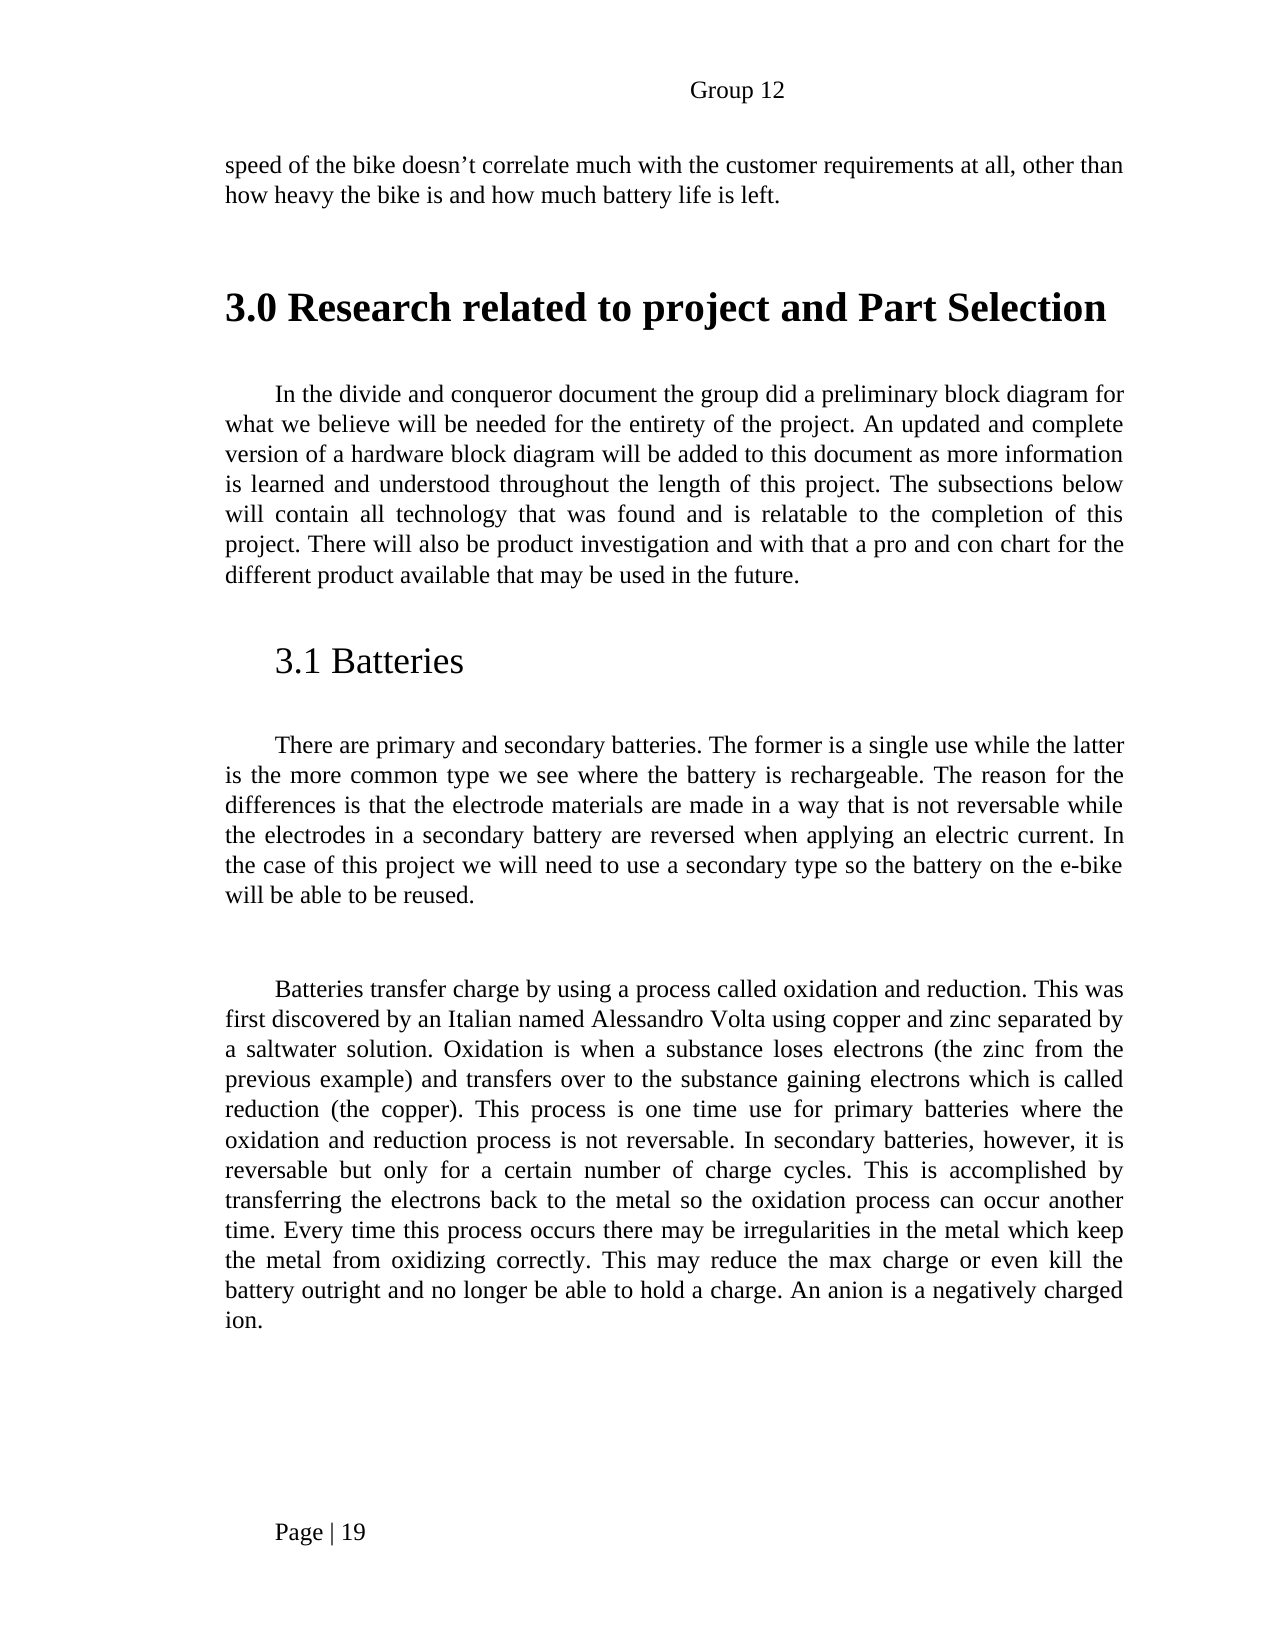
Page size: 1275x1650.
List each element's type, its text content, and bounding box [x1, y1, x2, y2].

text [225, 150, 1125, 209]
text In the divide and conqueror document the group did a preliminary block diagram for what we believe will be needed for the entirety of the project. An updated and complete version of a hardware block diagram will be added to this document as more information is learned and understood throughout the length of this project. The subsections below will contain all technology that was found and is relatable to the completion of this project. There will also be product investigation and with that a pro and con chart for the different product available that may be used in the future. [225, 379, 1125, 588]
subtitle 3.1 Batteries [225, 638, 1125, 681]
text Batteries transfer charge by using a process called oxidation and reduction. This was first discovered by an Italian named Alessandro Volta using copper and zinc separated by a saltwater solution. Oxidation is when a substance loses electrons (the zinc from the previous example) and transfers over to the substance gaining electrons which is called reduction (the copper). This process is one time use for primary batteries where the oxidation and reduction process is not reversable. In secondary batteries, however, it is reversable but only for a certain number of charge cycles. This is accomplished by transferring the electrons back to the metal so the oxidation process can occur another time. Every time this process occurs there may be irregularities in the metal which keep the metal from oxidizing correctly. This may reduce the max charge or even kill the battery outright and no longer be able to hold a charge. An anion is a negatively charged ion. [225, 974, 1125, 1334]
subtitle 3.0 Research related to project and Part Selection [225, 282, 1125, 330]
text There are primary and secondary batteries. The former is a single use while the latter is the more common type we see where the battery is rechargeable. The reason for the differences is that the electrode materials are made in a way that is not reversable while the electrodes in a secondary battery are reversed when applying an electric current. In the case of this project we will need to use a secondary type so the battery on the e-bike will be able to be reused. [225, 730, 1125, 909]
